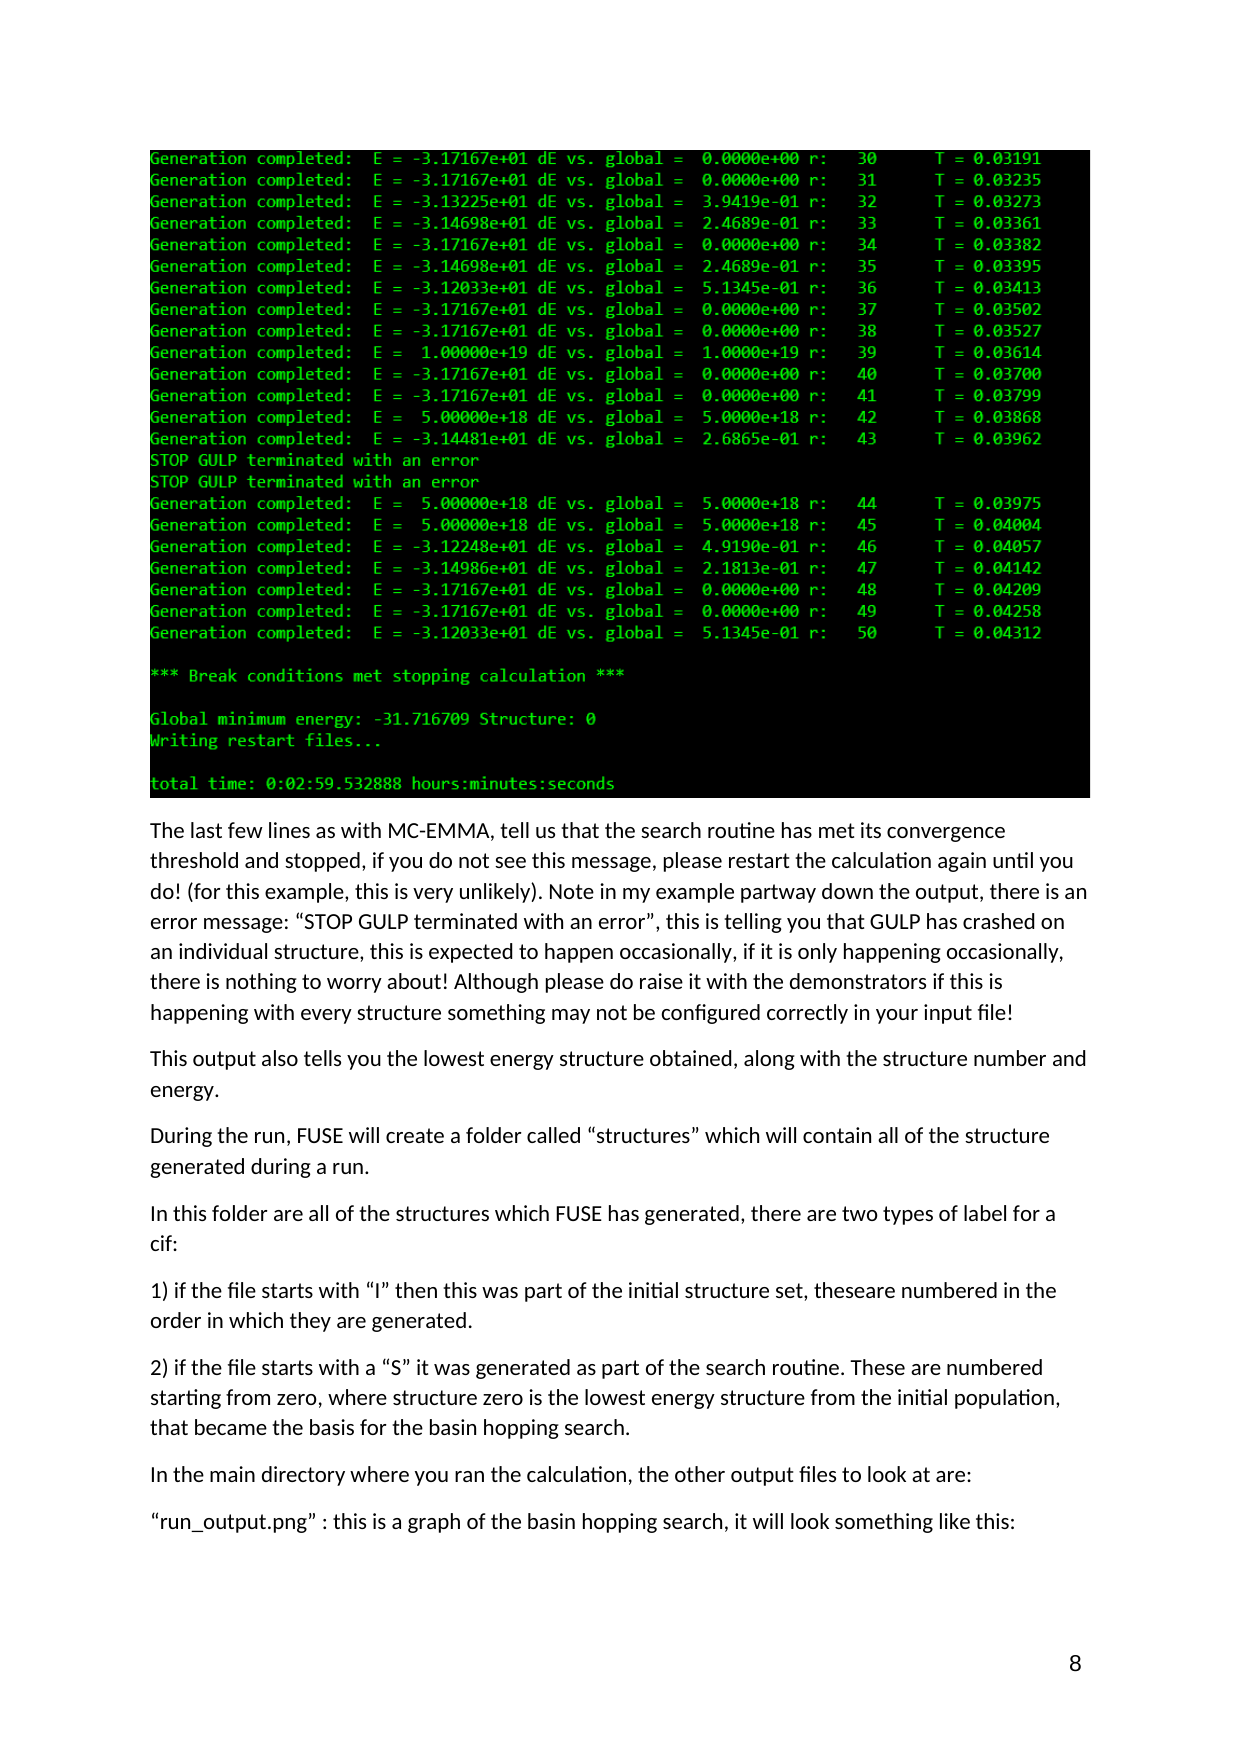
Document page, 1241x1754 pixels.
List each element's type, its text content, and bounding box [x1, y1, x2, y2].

text 1) if the file starts with “I” then this was part of the initial structure set, theseare numbered in the order in which they are generated. [150, 1276, 1090, 1334]
text 2) if the file starts with a “S” it was generated as part of the search routine. These are numbered starting from zero, where structure zero is the lowest energy structure from the initial population, that became the basis for the basin hopping search. [150, 1353, 1090, 1441]
text During the run, FUSE will create a folder called “structures” which will contain all of the structure generated during a run. [150, 1122, 1090, 1180]
text This output also tells you the lowest energy structure obtained, along with the structure number and energy. [150, 1044, 1090, 1103]
text “run_output.png” : this is a graph of the basin hopping search, it will look something like this: [150, 1507, 1090, 1535]
text The last few lines as with MC-EMMA, tell us that the search routine has met its convergence threshold and stopped, if you do not see this message, please restart the calculation again until you do! (for this example, this is very unlikely). Note in my example partway down the output, there is an error message: “STOP GULP terminated with an error”, this is telling you that GULP has crashed on an individual structure, this is expected to happen occasionally, if it is only happening occasionally, there is nothing to worry about! Although please do raise it with the demonstrators if this is happening with every structure something may not be configured correctly in your input file! [150, 816, 1090, 1026]
text In the main directory where you ran the calculation, the other output files to look at are: [150, 1460, 1090, 1488]
picture [150, 150, 1091, 798]
text In this folder are all of the structures which FUSE has generated, there are two types of label for a cif: [150, 1199, 1090, 1257]
